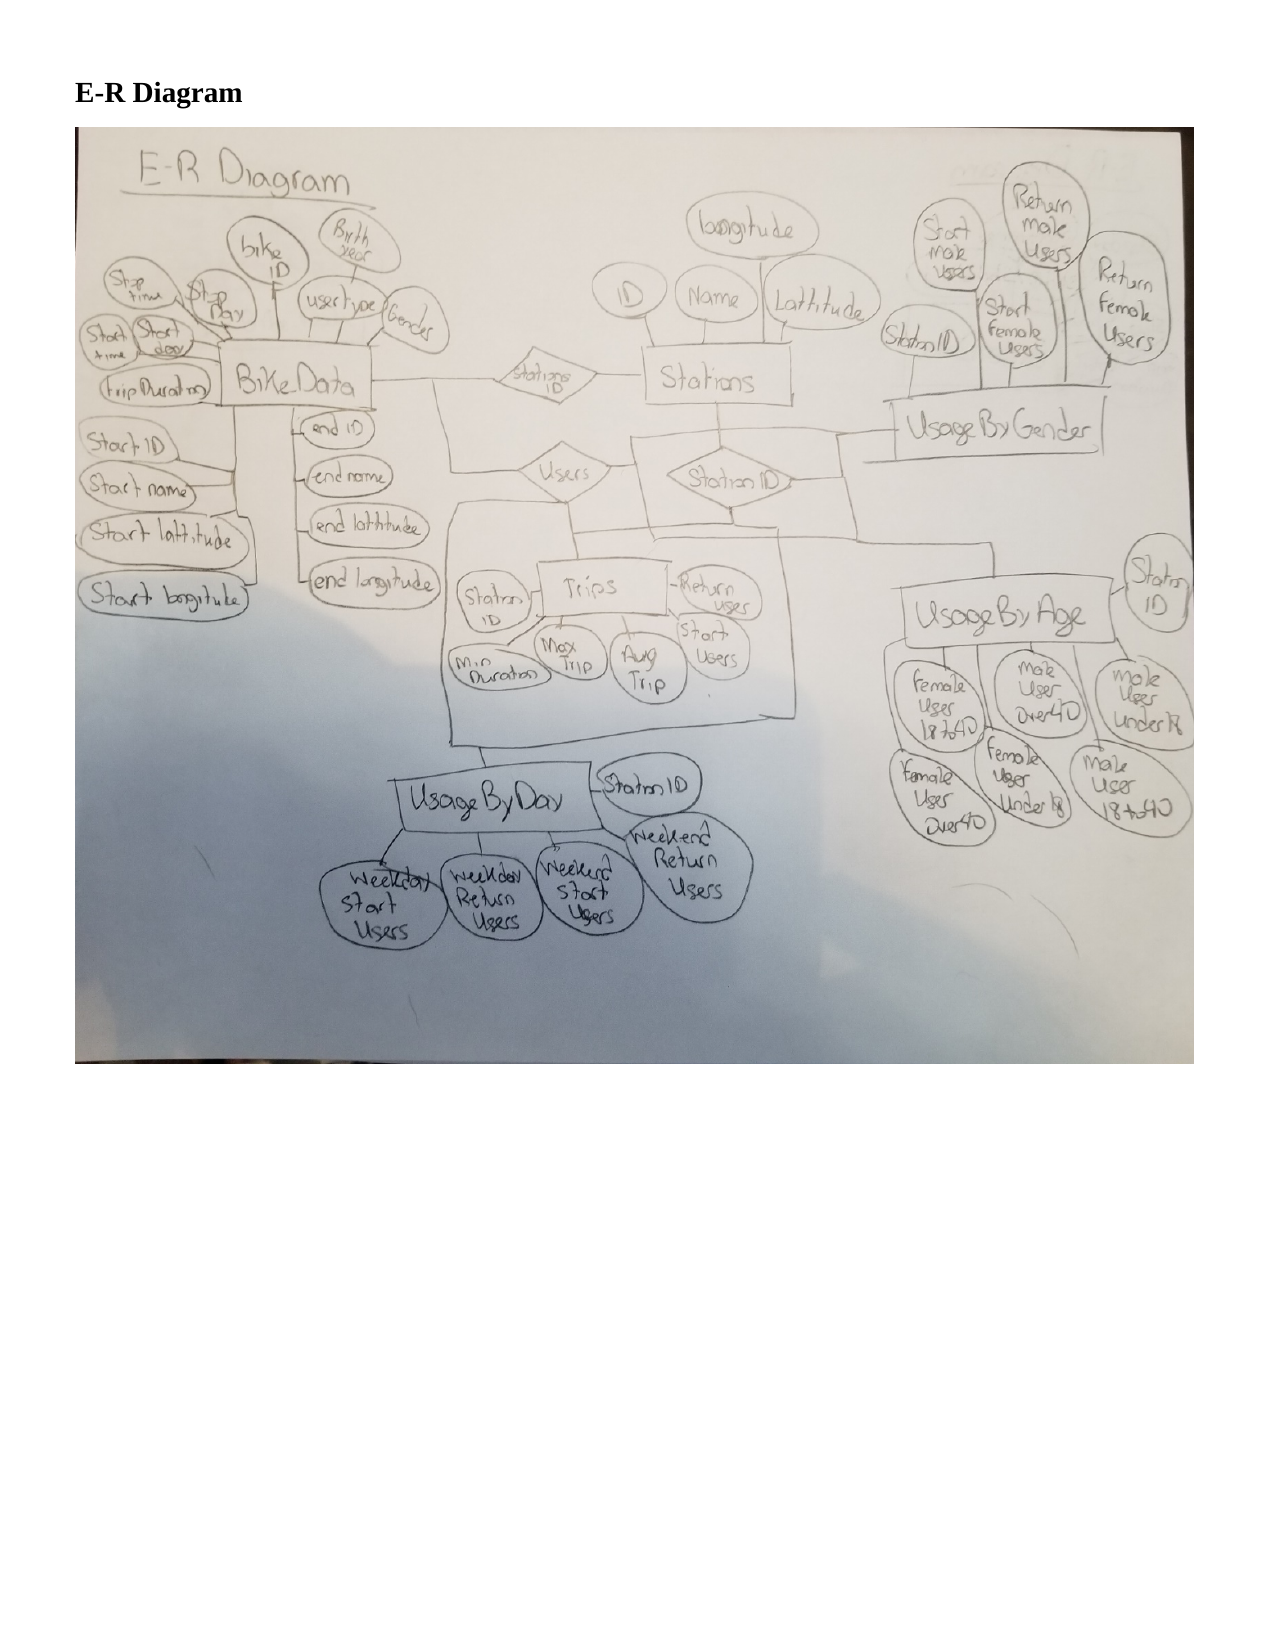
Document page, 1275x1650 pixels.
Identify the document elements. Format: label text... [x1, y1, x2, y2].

text E-R Diagram [75, 75, 1200, 108]
picture [75, 127, 1194, 1064]
